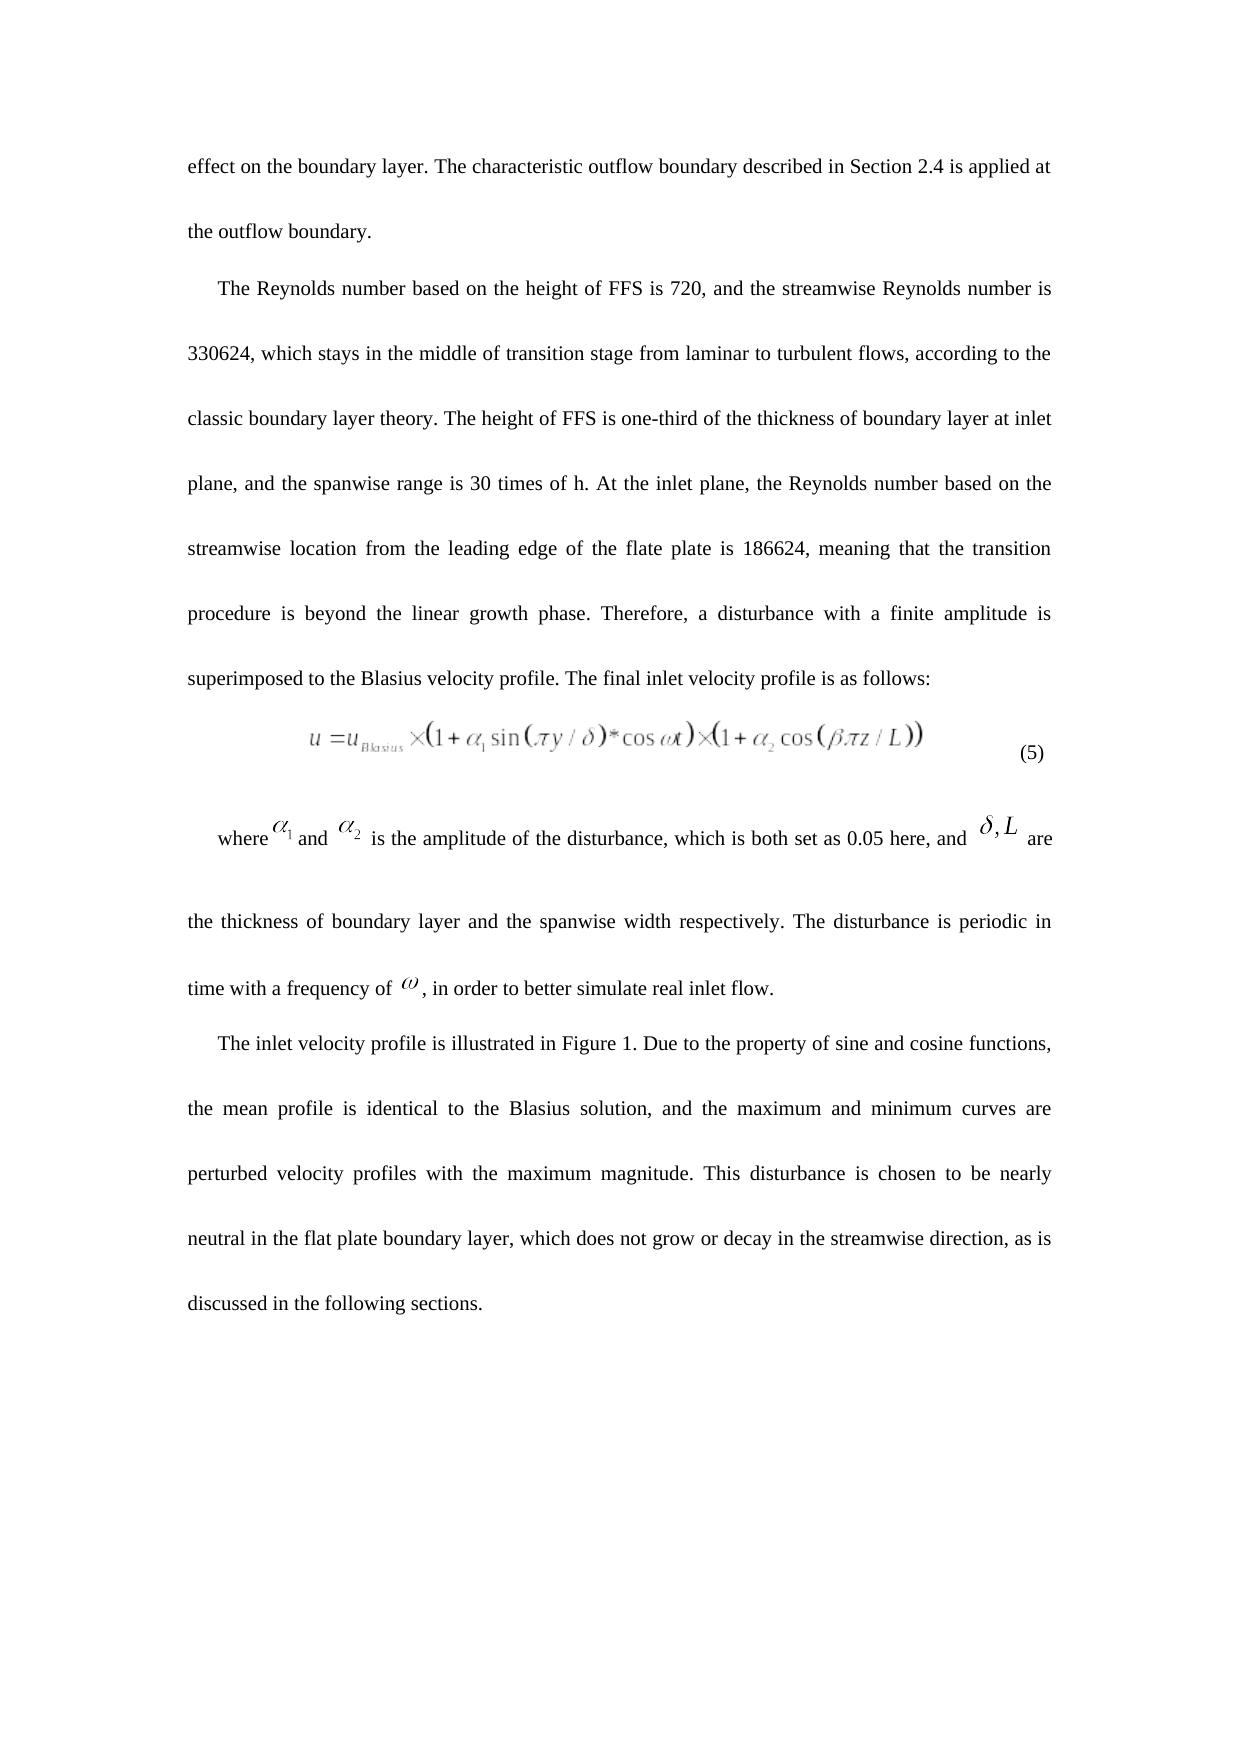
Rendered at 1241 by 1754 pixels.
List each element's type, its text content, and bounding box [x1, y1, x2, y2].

text The inlet velocity profile is illustrated in Figure 1. Due to the property of sine and cosine functions, the mean profile is identical to the Blasius solution, and the maximum and minimum curves are perturbed velocity profiles with the maximum magnitude. This disturbance is chosen to be nearly neutral in the flat plate boundary layer, which does not grow or decay in the streamwise direction, as is discussed in the following sections. [187, 1026, 1053, 1319]
text The Reynolds number based on the height of FFS is 720, and the streamwise Reynolds number is 330624, which stays in the middle of transition stage from laminar to turbulent flows, according to the classic boundary layer theory. The height of FFS is one-third of the thickness of boundary layer at inlet plane, and the spanwise range is 30 times of h. At the inlet plane, the Reynolds number based on the streamwise location from the leading edge of the flate plate is 186624, meaning that the transition procedure is beyond the linear growth phase. Therefore, a disturbance with a finite amplitude is superimposed to the Blasius velocity profile. The final inlet velocity profile is as follows: [187, 272, 1053, 694]
text whereand is the amplitude of the disturbance, which is both set as 0.05 here, and are the thickness of boundary layer and the spanwise width respectively. The disturbance is periodic in time with a frequency of , in order to better simulate real inlet flow. [187, 807, 1053, 1002]
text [187, 150, 1053, 247]
text (5) [187, 718, 1053, 783]
